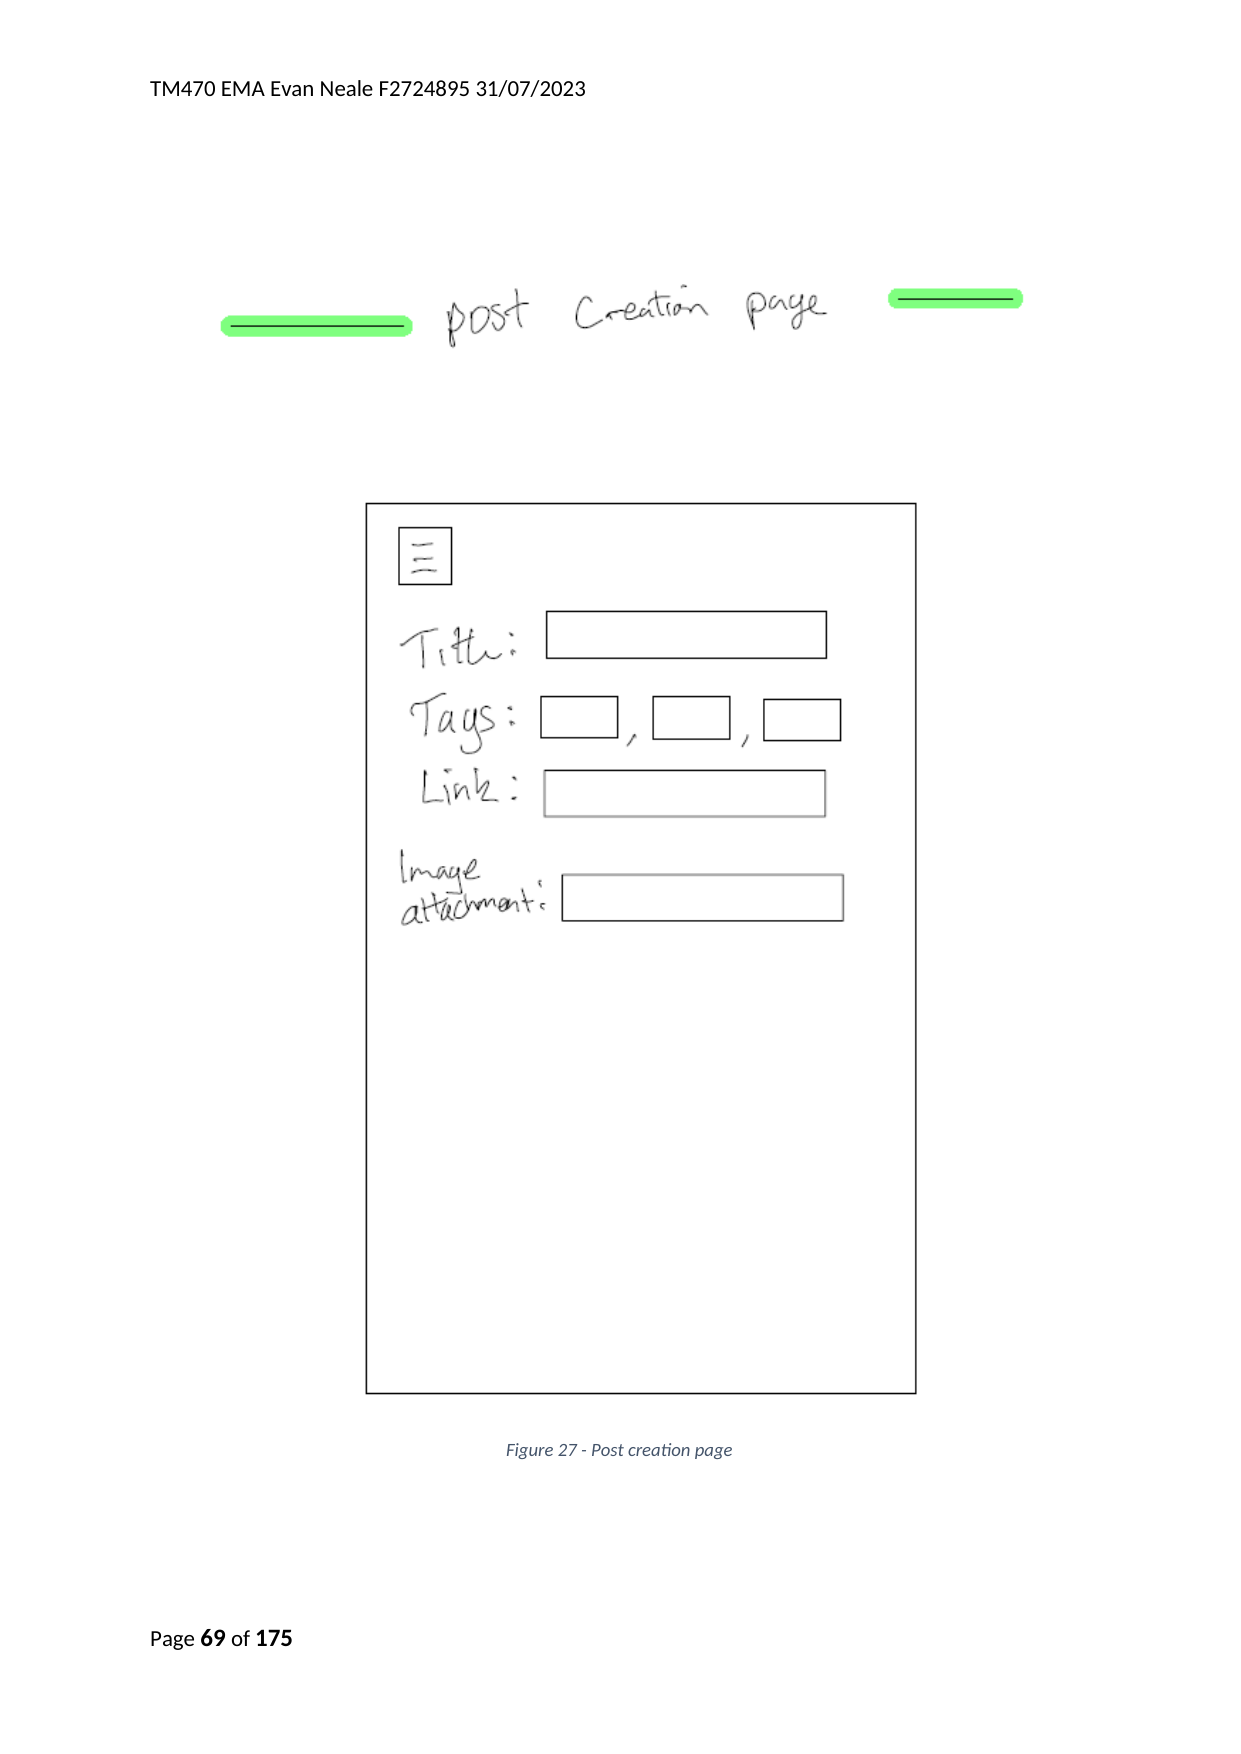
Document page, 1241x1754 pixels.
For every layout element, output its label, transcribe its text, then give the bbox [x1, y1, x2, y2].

picture [204, 266, 1036, 1420]
text Figure 27 - Post creation page [150, 1438, 1090, 1461]
